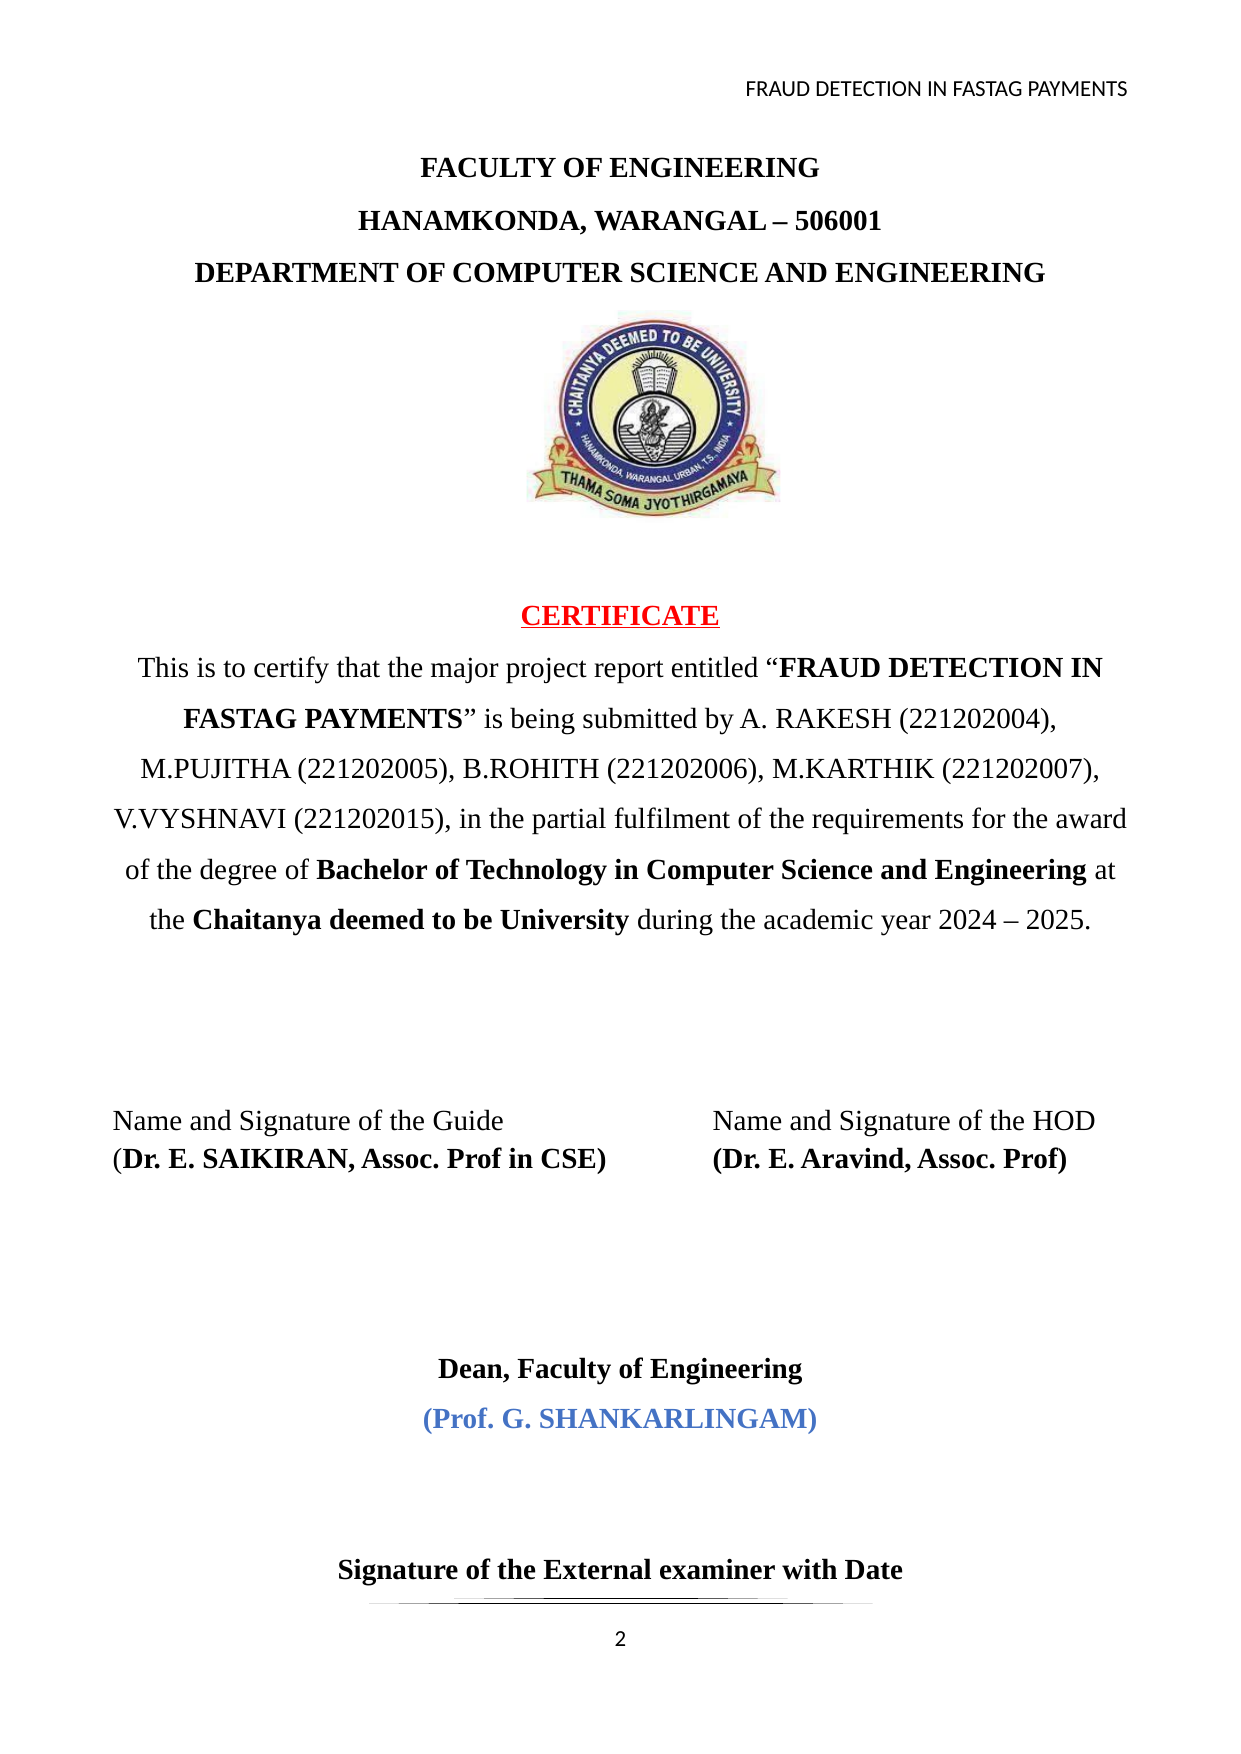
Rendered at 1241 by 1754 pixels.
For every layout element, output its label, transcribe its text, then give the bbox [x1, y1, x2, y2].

text HANAMKONDA, WARANGAL – 506001 [112, 203, 1128, 236]
text CERTIFICATE [112, 598, 1128, 631]
text Dean, Faculty of Engineering [112, 1351, 1128, 1384]
text FACULTY OF ENGINEERING [112, 150, 1128, 183]
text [112, 256, 1128, 289]
text Signature of the External examiner with Date [112, 1552, 1128, 1586]
text This is to certify that the major project report entitled “FRAUD DETECTION IN FASTAG PAYMENTS” is being submitted by A. RAKESH (221202004), M.PUJITHA (221202005), B.ROHITH (221202006), M.KARTHIK (221202007), V.VYSHNAVI (221202015), in the partial fulfilment of the requirements for the award of the degree of Bachelor of Technology in Computer Science and Engineering at the Chaitanya deemed to be University during the academic year 2024 – 2025. [112, 651, 1128, 936]
text Name and Signature of the Guide Name and Signature of the HOD [112, 1103, 1128, 1137]
text (Prof. G. SHANKARLINGAM) [112, 1401, 1128, 1435]
picture [526, 310, 781, 523]
text (Dr. E. SAIKIRAN, Assoc. Prof in CSE) (Dr. E. Aravind, Assoc. Prof) [112, 1142, 1128, 1175]
